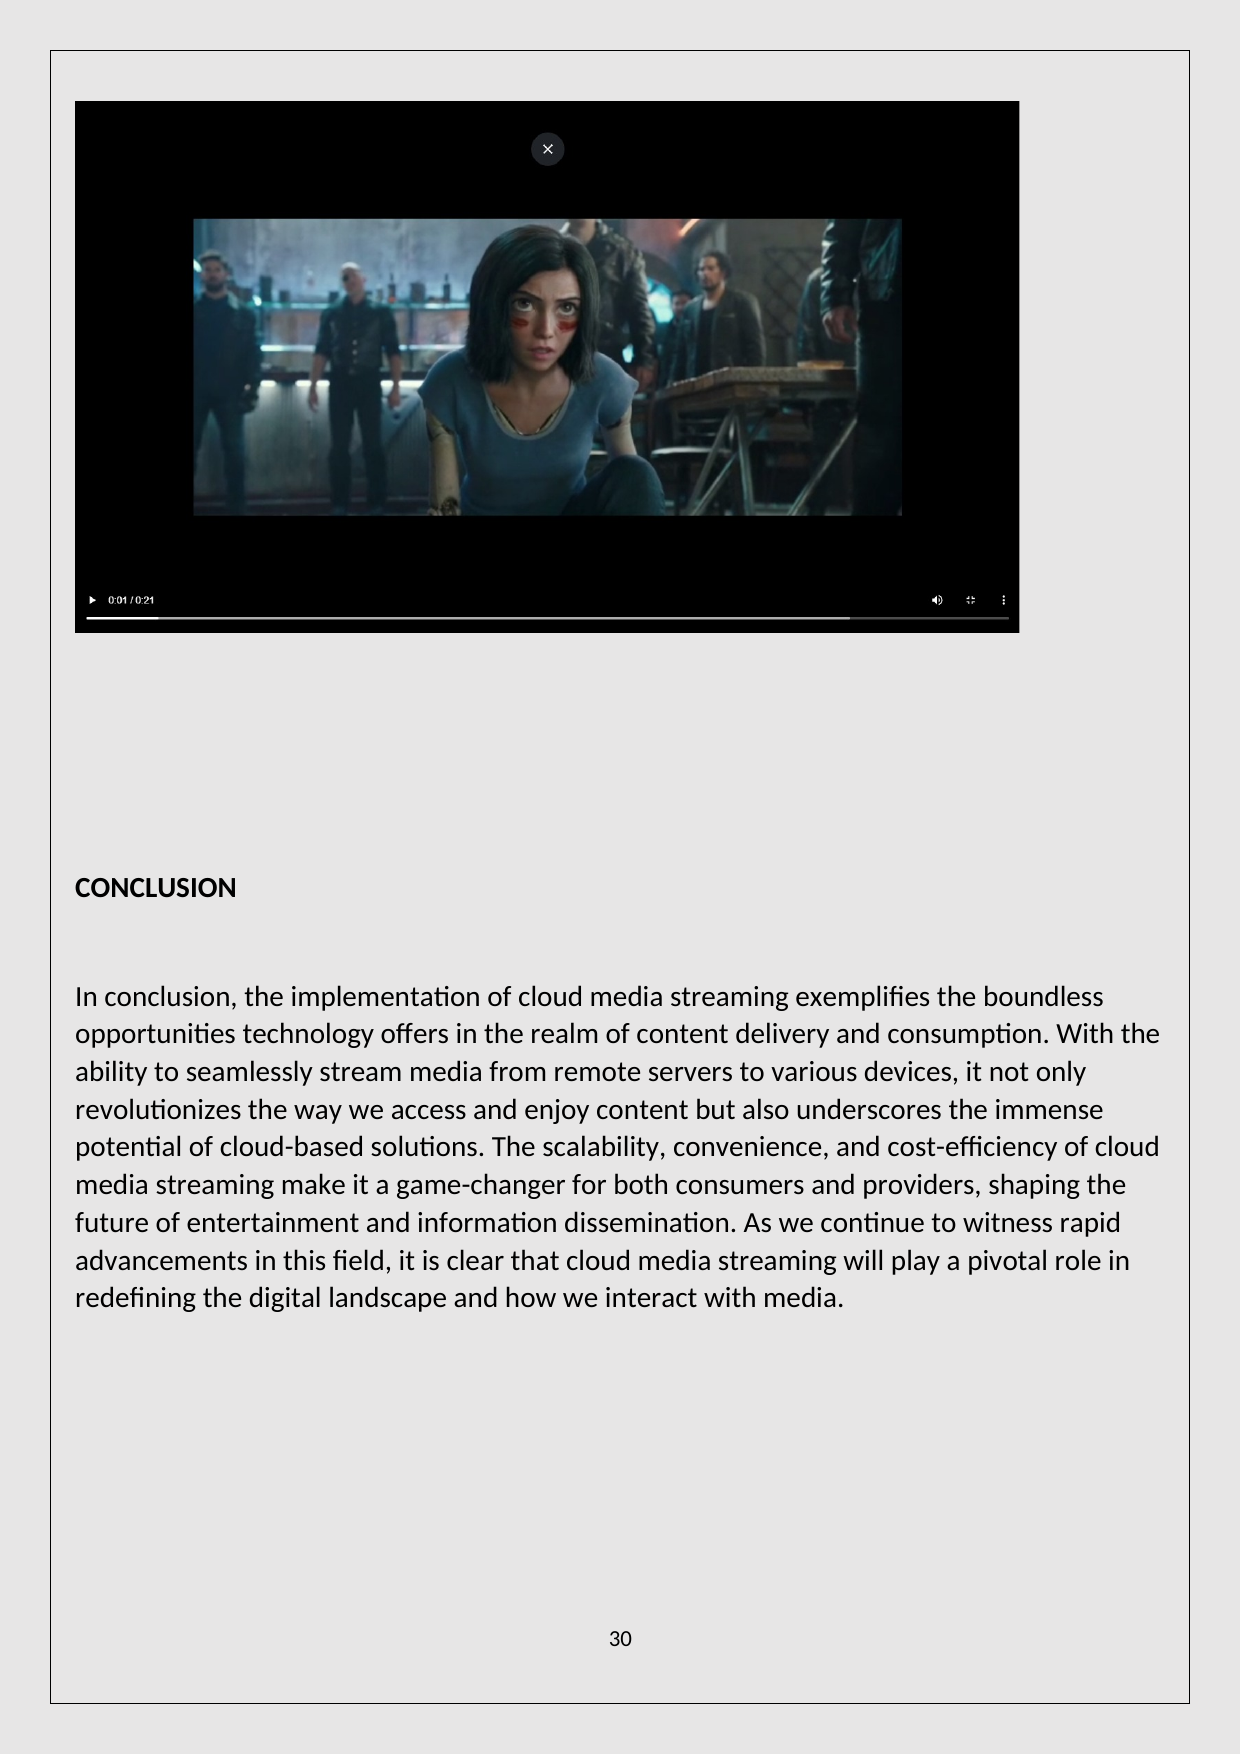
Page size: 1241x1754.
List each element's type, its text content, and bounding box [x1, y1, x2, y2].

picture [75, 101, 1020, 633]
text CONCLUSION [75, 869, 1165, 904]
text In conclusion, the implementation of cloud media streaming exemplifies the boundless opportunities technology offers in the realm of content delivery and consumption. With the ability to seamlessly stream media from remote servers to various devices, it not only revolutionizes the way we access and enjoy content but also underscores the immense potential of cloud-based solutions. The scalability, convenience, and cost-efficiency of cloud media streaming make it a game-changer for both consumers and providers, shaping the future of entertainment and information dissemination. As we continue to witness rapid advancements in this field, it is clear that cloud media streaming will play a pivotal role in redefining the digital landscape and how we interact with media. [75, 978, 1165, 1315]
